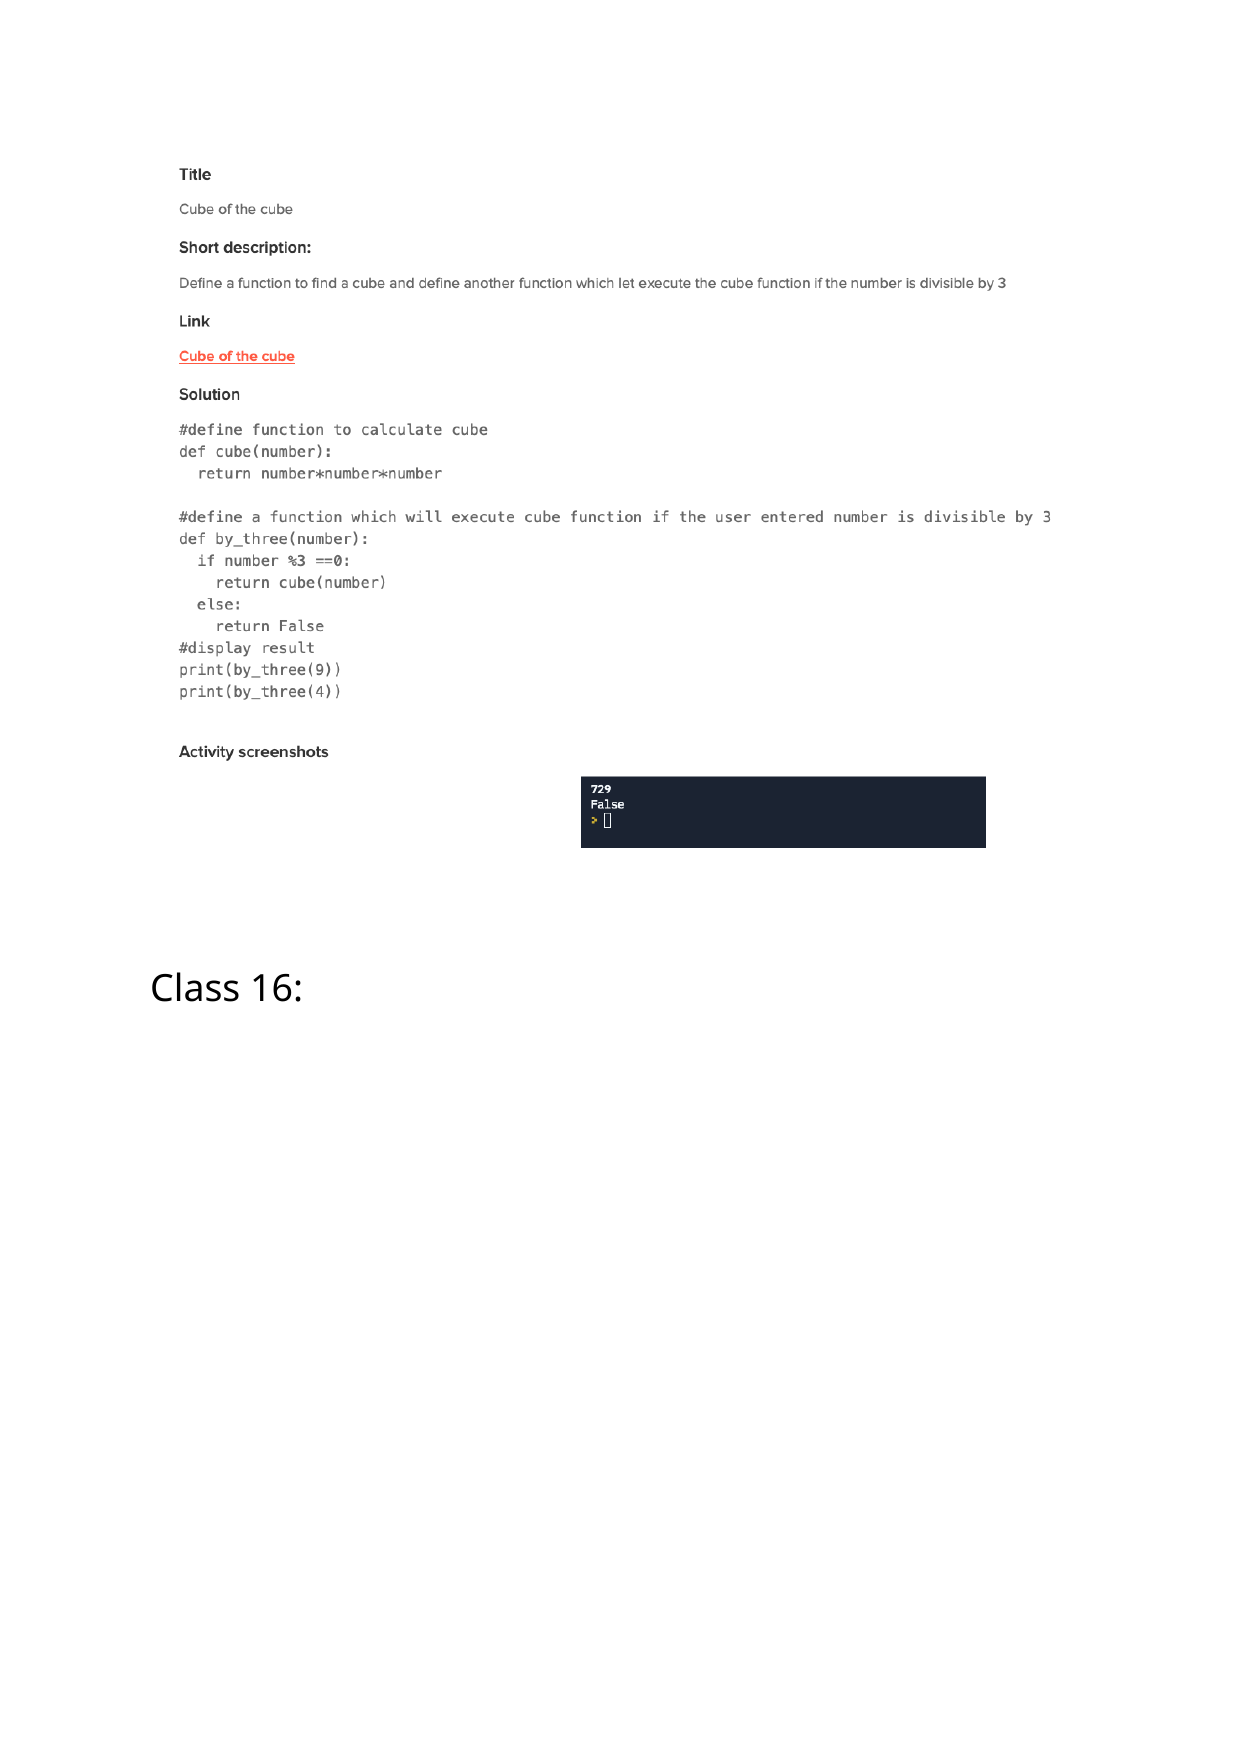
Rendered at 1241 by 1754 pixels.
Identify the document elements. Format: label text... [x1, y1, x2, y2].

text Class 16: [150, 962, 1053, 1013]
picture [150, 150, 1091, 871]
